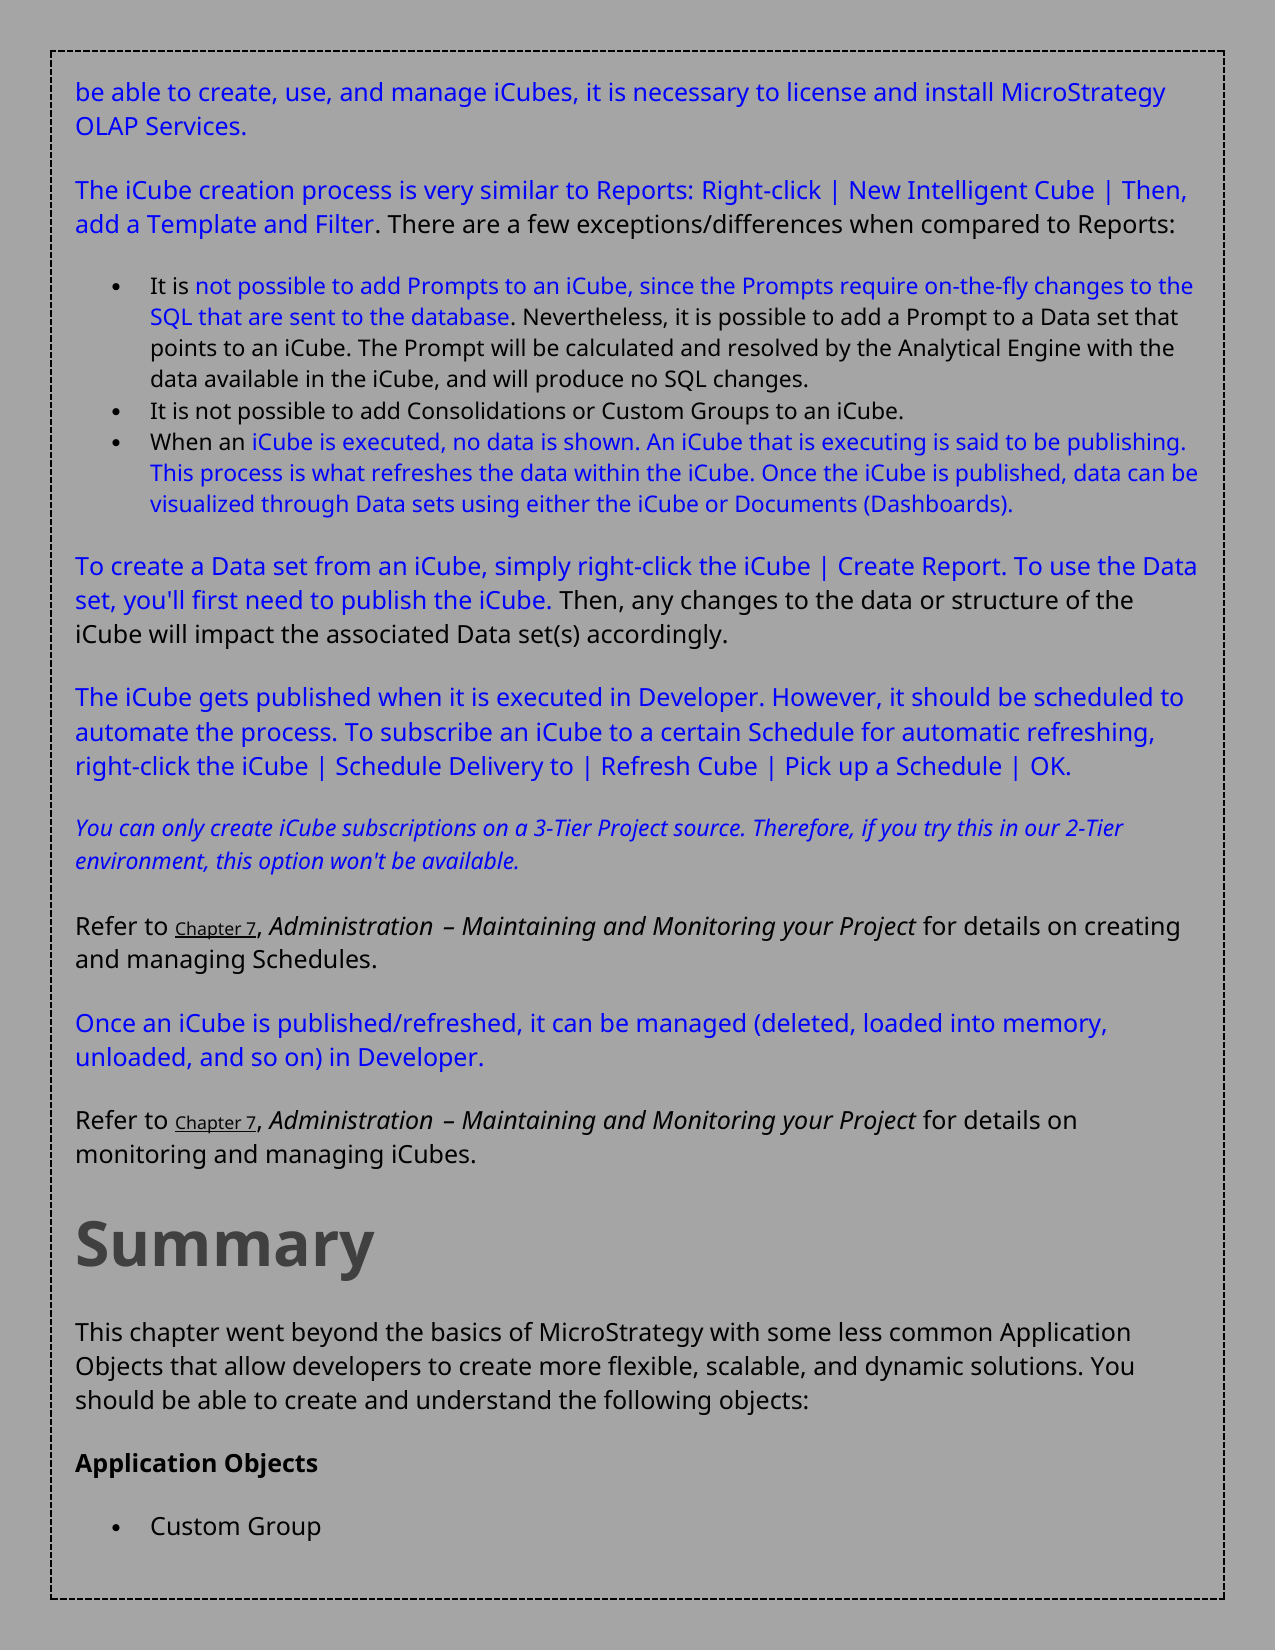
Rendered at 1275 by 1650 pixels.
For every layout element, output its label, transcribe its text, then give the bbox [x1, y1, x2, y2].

text This chapter went beyond the basics of MicroStrategy with some less common Application Objects that allow developers to create more flexible, scalable, and dynamic solutions. You should be able to create and understand the following objects: [75, 1314, 1200, 1416]
text The iCube creation process is very similar to Reports: Right-click | New Intelligent Cube | Then, add a Template and Filter. There are a few exceptions/differences when compared to Reports: [75, 172, 1200, 240]
text Application Objects [75, 1446, 1200, 1480]
text Refer to Chapter 7, Administration – Maintaining and Monitoring your Project for details on monitoring and managing iCubes. [75, 1103, 1200, 1171]
text To create a Data set from an iCube, simply right-click the iCube | Create Report. To use the Data set, you'll first need to publish the iCube. Then, any changes to the data or structure of the iCube will impact the associated Data set(s) accordingly. [75, 549, 1200, 651]
text You can only create iCube subscriptions on a 3-Tier Project source. Therefore, if you try this in our 2-Tier environment, this option won't be available. [75, 811, 1200, 876]
list Custom Group [112, 1509, 1200, 1543]
text Summary [75, 1200, 1200, 1285]
text Once an iCube is published/refreshed, it can be managed (deleted, loaded into memory, unloaded, and so on) in Developer. [75, 1005, 1200, 1073]
list It is not possible to add Consolidations or Custom Groups to an iCube. [112, 394, 1200, 426]
text The iCube gets published when it is executed in Developer. However, it should be scheduled to automate the process. To subscribe an iCube to a certain Schedule for automatic refreshing, right-click the iCube | Schedule Delivery to | Refresh Cube | Pick up a Schedule | OK. [75, 680, 1200, 782]
list When an iCube is executed, no data is shown. An iCube that is executing is said to be publishing. This process is what refreshes the data within the iCube. Once the iCube is published, data can be visualized through Data sets using either the iCube or Documents (Dashboards). [112, 426, 1200, 519]
list It is not possible to add Prompts to an iCube, since the Prompts require on-the-fly changes to the SQL that are sent to the database. Nevertheless, it is possible to add a Prompt to a Data set that points to an iCube. The Prompt will be calculated and resolved by the Analytical Engine with the data available in the iCube, and will produce no SQL changes. [112, 269, 1200, 394]
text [75, 75, 1200, 143]
text Refer to Chapter 7, Administration – Maintaining and Monitoring your Project for details on creating and managing Schedules. [75, 908, 1200, 976]
